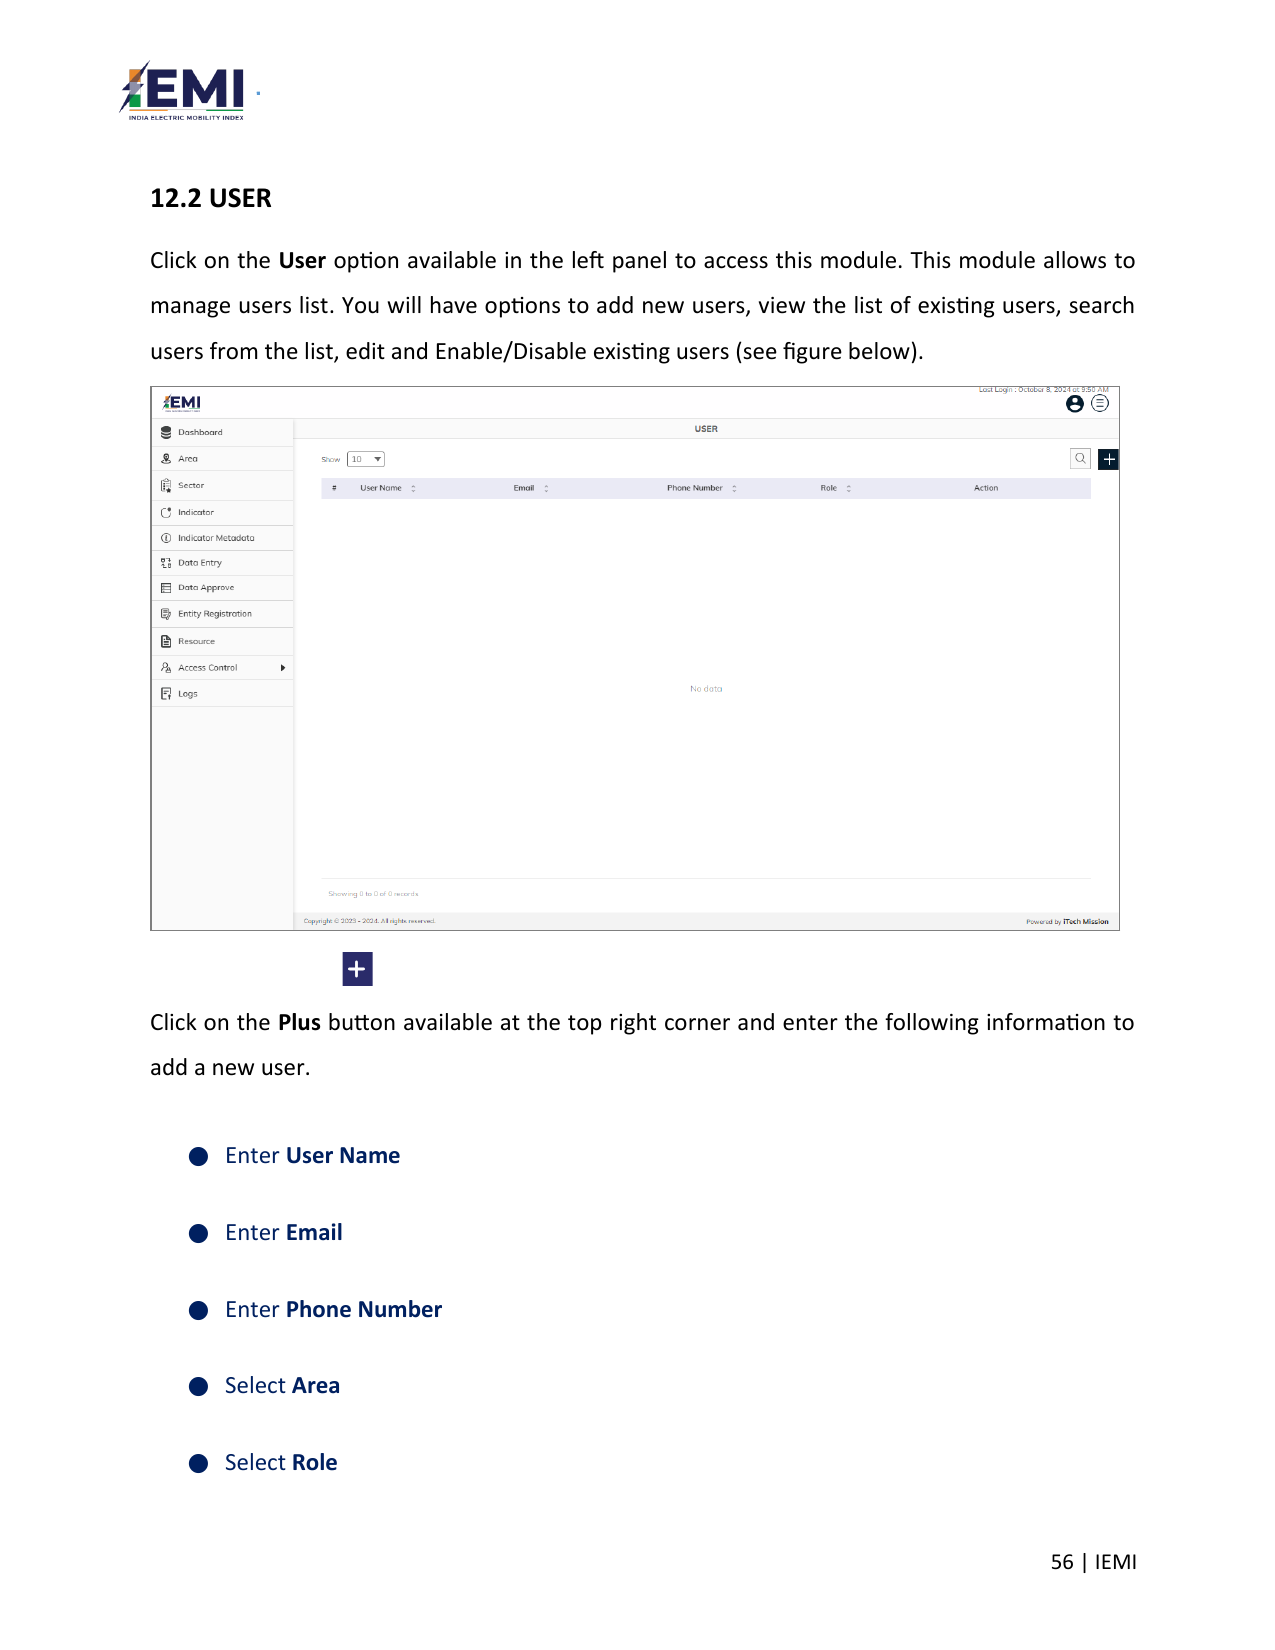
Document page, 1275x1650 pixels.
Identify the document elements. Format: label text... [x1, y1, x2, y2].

text Click on the User option available in the left panel to access this module. This module allows to manage users list. You will have options to add new users, view the list of existing users, search users from the list, edit and Enable/Disable existing users (see figure below). [150, 244, 1137, 366]
picture [152, 387, 1119, 930]
list Select Area [187, 1357, 1137, 1408]
subtitle 12.2 USER [150, 179, 1137, 215]
picture [118, 60, 244, 120]
list Enter Phone Number [187, 1280, 1137, 1331]
picture [342, 952, 373, 986]
list Enter User Name [187, 1126, 1137, 1178]
list Enter Email [187, 1203, 1137, 1254]
list Select Role [187, 1434, 1137, 1485]
